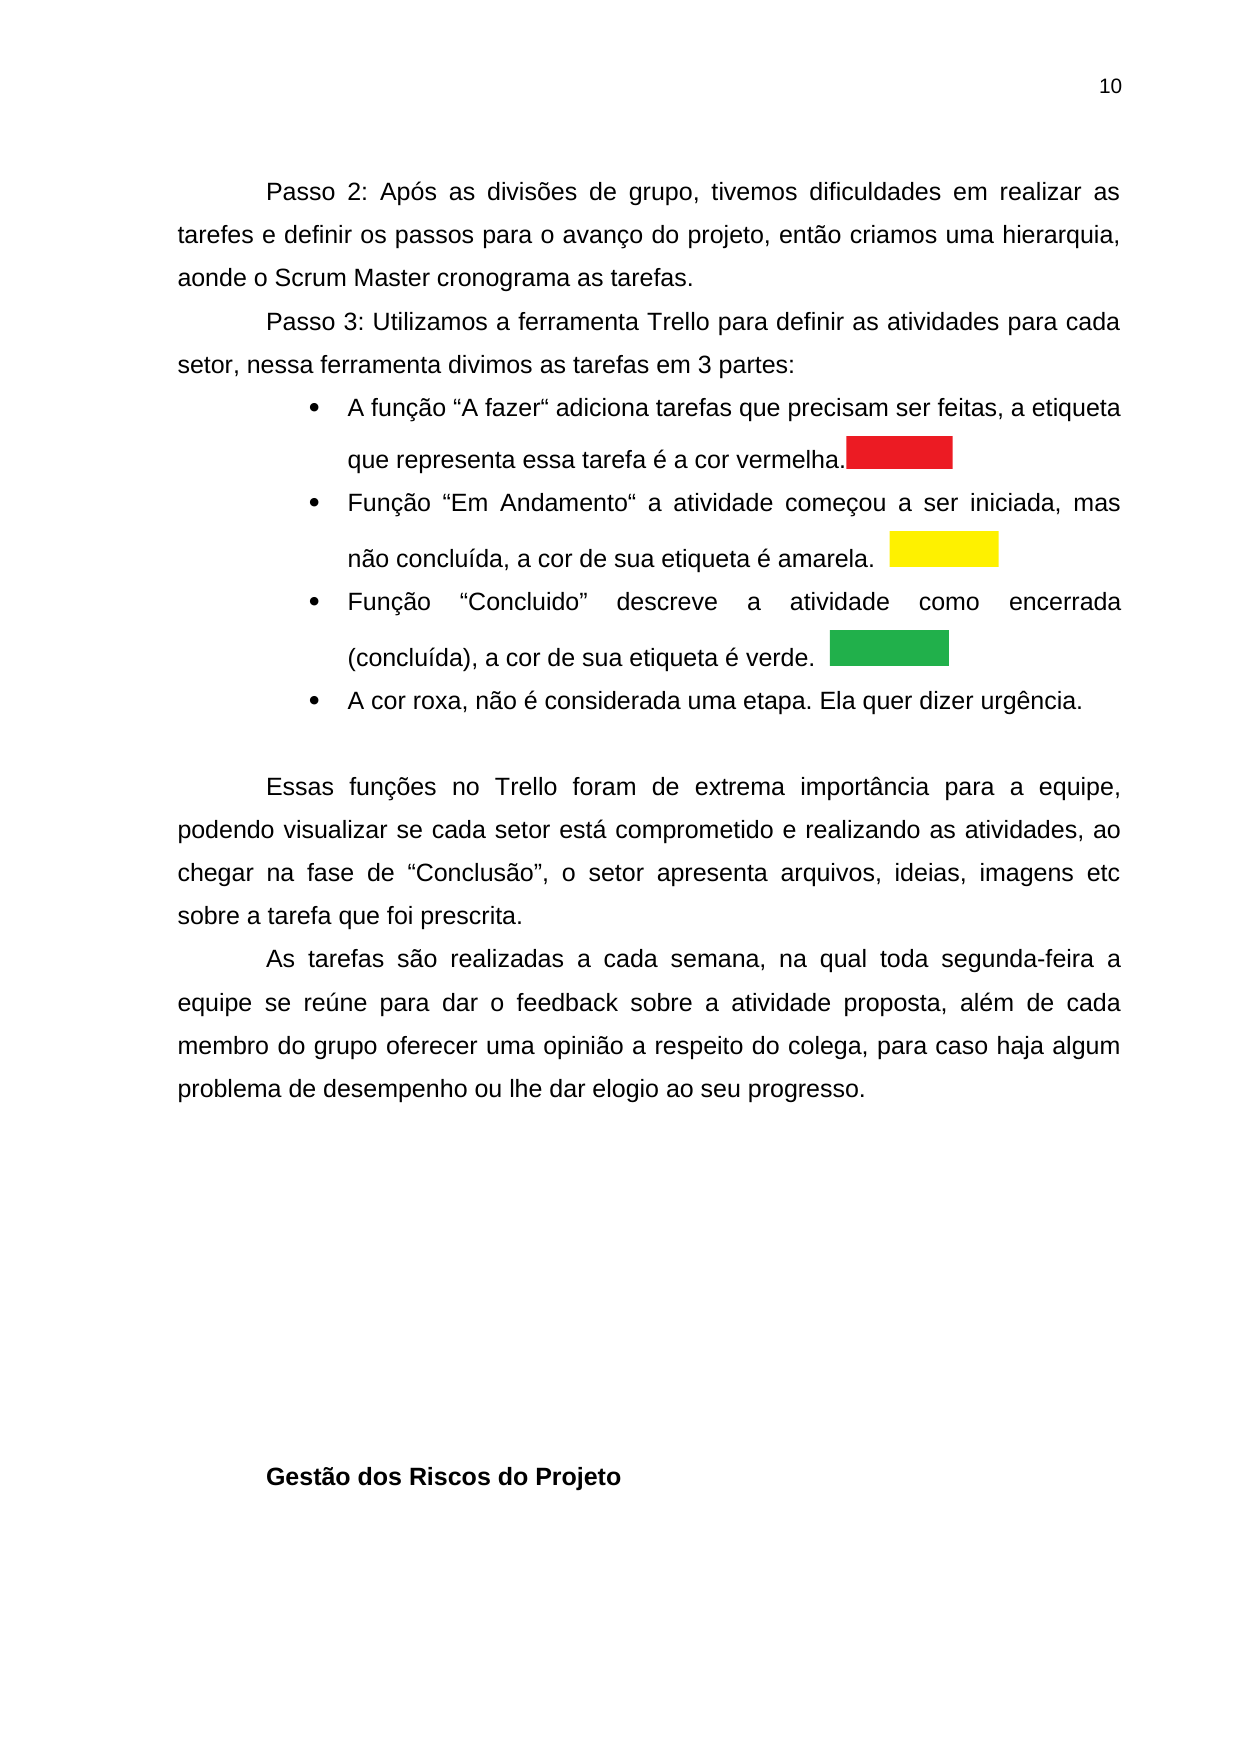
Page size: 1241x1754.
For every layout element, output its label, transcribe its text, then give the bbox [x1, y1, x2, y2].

list Função “Em Andamento“ a atividade começou a ser iniciada, mas não concluída, a cor de sua etiqueta é amarela. [310, 488, 1122, 572]
text Essas funções no Trello foram de extrema importância para a equipe, podendo visualizar se cada setor está comprometido e realizando as atividades, ao chegar na fase de “Conclusão”, o setor apresenta arquivos, ideias, imagens etc sobre a tarefa que foi prescrita. [177, 772, 1122, 930]
text Passo 2: Após as divisões de grupo, tivemos dificuldades em realizar as tarefes e definir os passos para o avanço do projeto, então criamos uma hierarquia, aonde o Scrum Master cronograma as tarefas. [177, 177, 1122, 292]
text As tarefas são realizadas a cada semana, na qual toda segunda-feira a equipe se reúne para dar o feedback sobre a atividade proposta, além de cada membro do grupo oferecer uma opinião a respeito do colega, para caso haja algum problema de desempenho ou lhe dar elogio ao seu progresso. [177, 944, 1122, 1103]
text Passo 3: Utilizamos a ferramenta Trello para definir as atividades para cada setor, nessa ferramenta divimos as tarefas em 3 partes: [177, 307, 1122, 378]
list A função “A fazer“ adiciona tarefas que precisam ser feitas, a etiqueta que representa essa tarefa é a cor vermelha. [310, 393, 1122, 473]
picture [846, 436, 953, 469]
list Função “Concluido” descreve a atividade como encerrada (concluída), a cor de sua etiqueta é verde. [310, 587, 1122, 671]
text Gestão dos Riscos do Projeto [177, 1462, 1122, 1491]
picture [829, 630, 949, 666]
picture [889, 531, 999, 567]
list A cor roxa, não é considerada uma etapa. Ela quer dizer urgência. [310, 686, 1122, 714]
